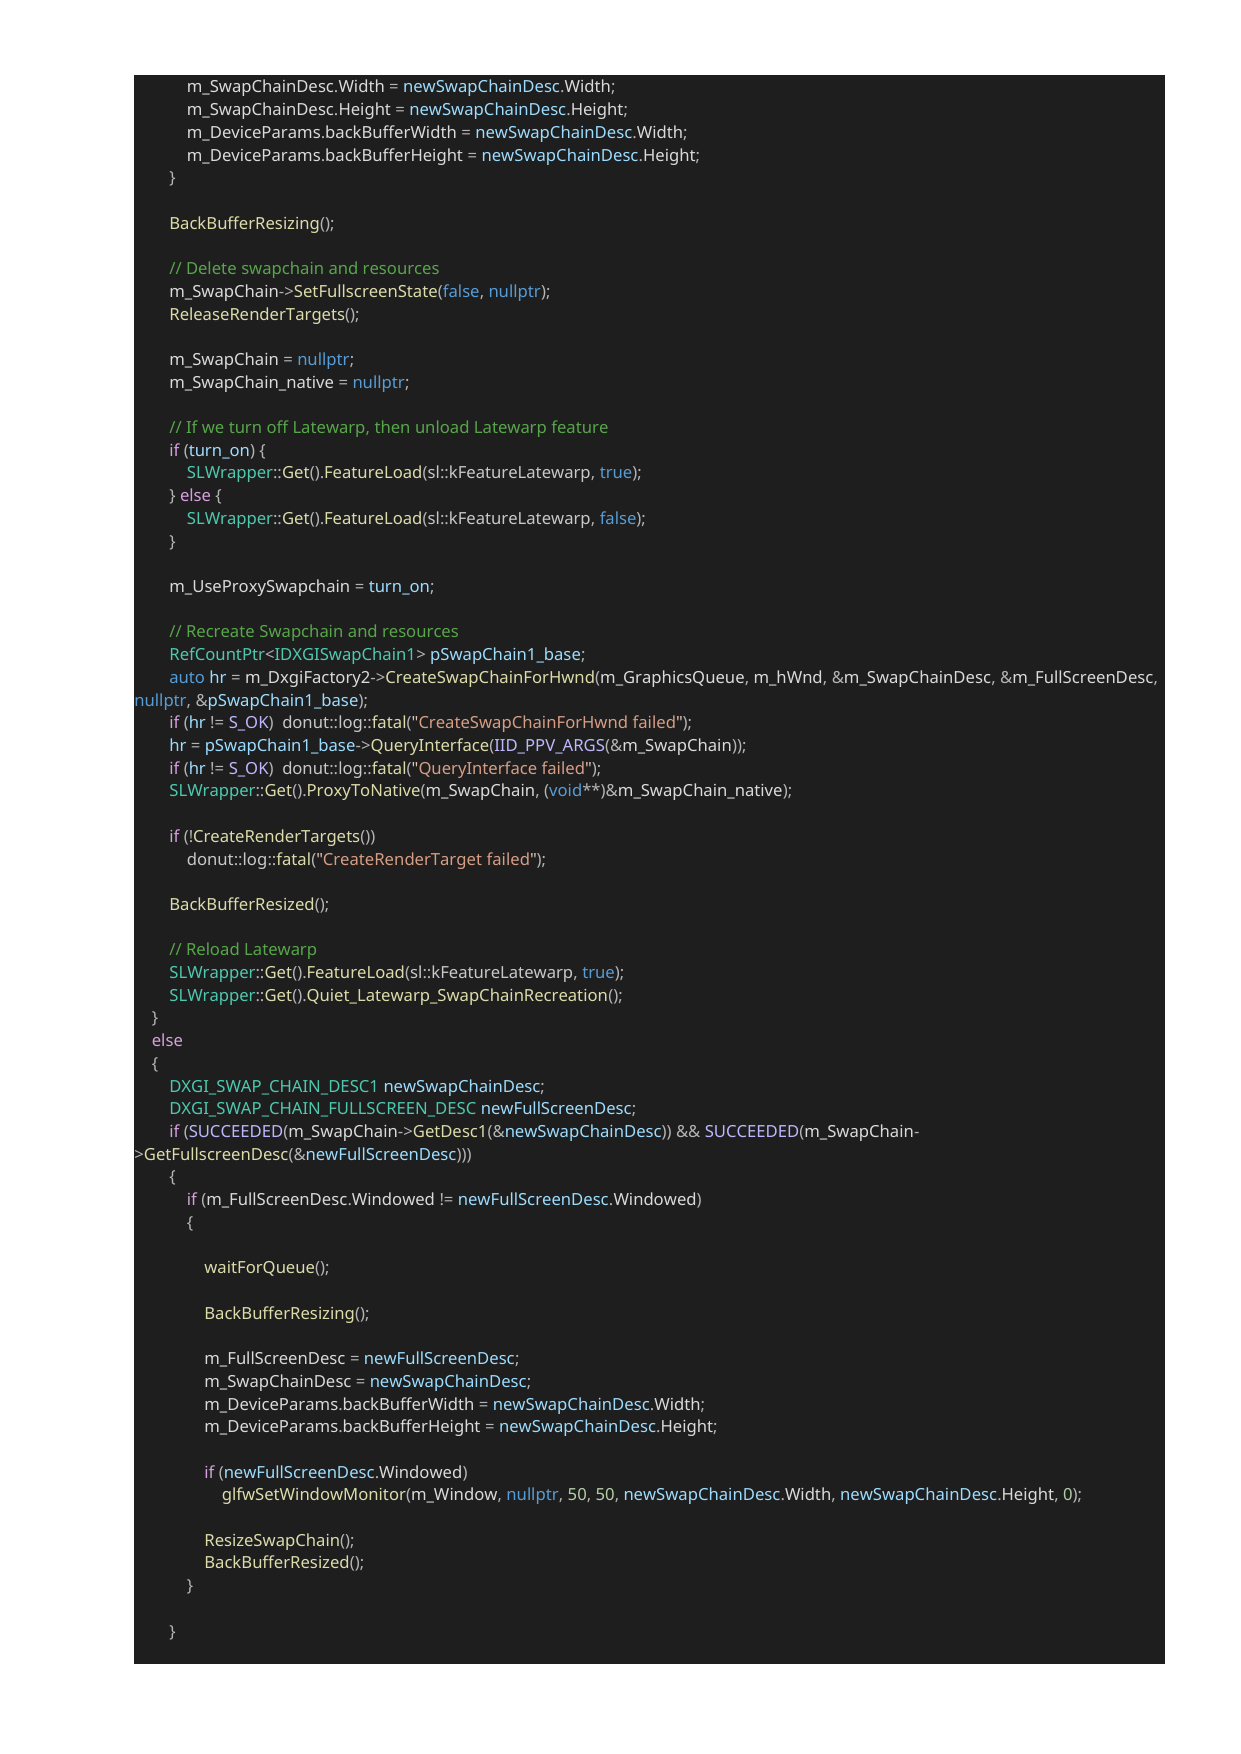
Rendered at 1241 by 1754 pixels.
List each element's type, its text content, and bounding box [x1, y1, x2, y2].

text SLWrapper::Get().FeatureLoad(sl::kFeatureLatewarp, true); [134, 961, 1165, 983]
text // If we turn off Latewarp, then unload Latewarp feature [134, 416, 1165, 438]
text BackBufferResized(); [134, 892, 1165, 915]
text if (SUCCEEDED(m_SwapChain->GetDesc1(&newSwapChainDesc)) && SUCCEEDED(m_SwapChain->GetFullscreenDesc(&newFullScreenDesc))) [134, 1119, 1165, 1165]
text // Reload Latewarp [134, 938, 1165, 961]
text m_FullScreenDesc = newFullScreenDesc; [134, 1347, 1165, 1369]
text waitForQueue(); [134, 1256, 1165, 1278]
text if (turn_on) { [134, 438, 1165, 461]
text if (m_FullScreenDesc.Windowed != newFullScreenDesc.Windowed) [134, 1188, 1165, 1210]
text else [134, 1029, 1165, 1051]
text BackBufferResized(); [134, 1551, 1165, 1574]
text hr = pSwapChain1_base->QueryInterface(IID_PPV_ARGS(&m_SwapChain)); [134, 733, 1165, 756]
text // Recreate Swapchain and resources [134, 620, 1165, 643]
text glfwSetWindowMonitor(m_Window, nullptr, 50, 50, newSwapChainDesc.Width, newSwapChainDesc.Height, 0); [134, 1483, 1165, 1506]
text m_DeviceParams.backBufferWidth = newSwapChainDesc.Width; [134, 1392, 1165, 1415]
text } [134, 1006, 1165, 1029]
text m_DeviceParams.backBufferHeight = newSwapChainDesc.Height; [134, 143, 1165, 166]
text if (hr != S_OK) donut::log::fatal("QueryInterface failed"); [134, 756, 1165, 779]
text m_SwapChain = nullptr; [134, 347, 1165, 370]
text if (hr != S_OK) donut::log::fatal("CreateSwapChainForHwnd failed"); [134, 711, 1165, 733]
text } [134, 1619, 1165, 1642]
text } [134, 166, 1165, 188]
text SLWrapper::Get().Quiet_Latewarp_SwapChainRecreation(); [134, 983, 1165, 1006]
text SLWrapper::Get().FeatureLoad(sl::kFeatureLatewarp, true); [134, 461, 1165, 484]
text { [134, 1210, 1165, 1233]
text donut::log::fatal("CreateRenderTarget failed"); [134, 847, 1165, 870]
text // Delete swapchain and resources [134, 257, 1165, 279]
text } else { [134, 484, 1165, 506]
text m_SwapChain_native = nullptr; [134, 370, 1165, 393]
text SLWrapper::Get().ProxyToNative(m_SwapChain, (void**)&m_SwapChain_native); [134, 779, 1165, 802]
text BackBufferResizing(); [134, 211, 1165, 234]
text ReleaseRenderTargets(); [134, 302, 1165, 325]
text { [134, 1051, 1165, 1074]
text m_DeviceParams.backBufferHeight = newSwapChainDesc.Height; [134, 1415, 1165, 1437]
text m_SwapChainDesc.Height = newSwapChainDesc.Height; [134, 98, 1165, 120]
text m_SwapChainDesc = newSwapChainDesc; [134, 1369, 1165, 1392]
text m_SwapChain->SetFullscreenState(false, nullptr); [134, 279, 1165, 302]
text DXGI_SWAP_CHAIN_DESC1 newSwapChainDesc; [134, 1074, 1165, 1097]
text auto hr = m_DxgiFactory2->CreateSwapChainForHwnd(m_GraphicsQueue, m_hWnd, &m_SwapChainDesc, &m_FullScreenDesc, nullptr, &pSwapChain1_base); [134, 665, 1165, 711]
text if (newFullScreenDesc.Windowed) [134, 1460, 1165, 1483]
text m_DeviceParams.backBufferWidth = newSwapChainDesc.Width; [134, 120, 1165, 143]
text ResizeSwapChain(); [134, 1528, 1165, 1551]
text RefCountPtr<IDXGISwapChain1> pSwapChain1_base; [134, 643, 1165, 665]
text m_UseProxySwapchain = turn_on; [134, 574, 1165, 597]
text } [134, 1574, 1165, 1596]
text { [134, 1165, 1165, 1188]
text BackBufferResizing(); [134, 1301, 1165, 1324]
text if (!CreateRenderTargets()) [134, 824, 1165, 847]
text DXGI_SWAP_CHAIN_FULLSCREEN_DESC newFullScreenDesc; [134, 1097, 1165, 1119]
text SLWrapper::Get().FeatureLoad(sl::kFeatureLatewarp, false); [134, 506, 1165, 529]
text } [134, 529, 1165, 552]
text m_SwapChainDesc.Width = newSwapChainDesc.Width; [134, 75, 1165, 98]
